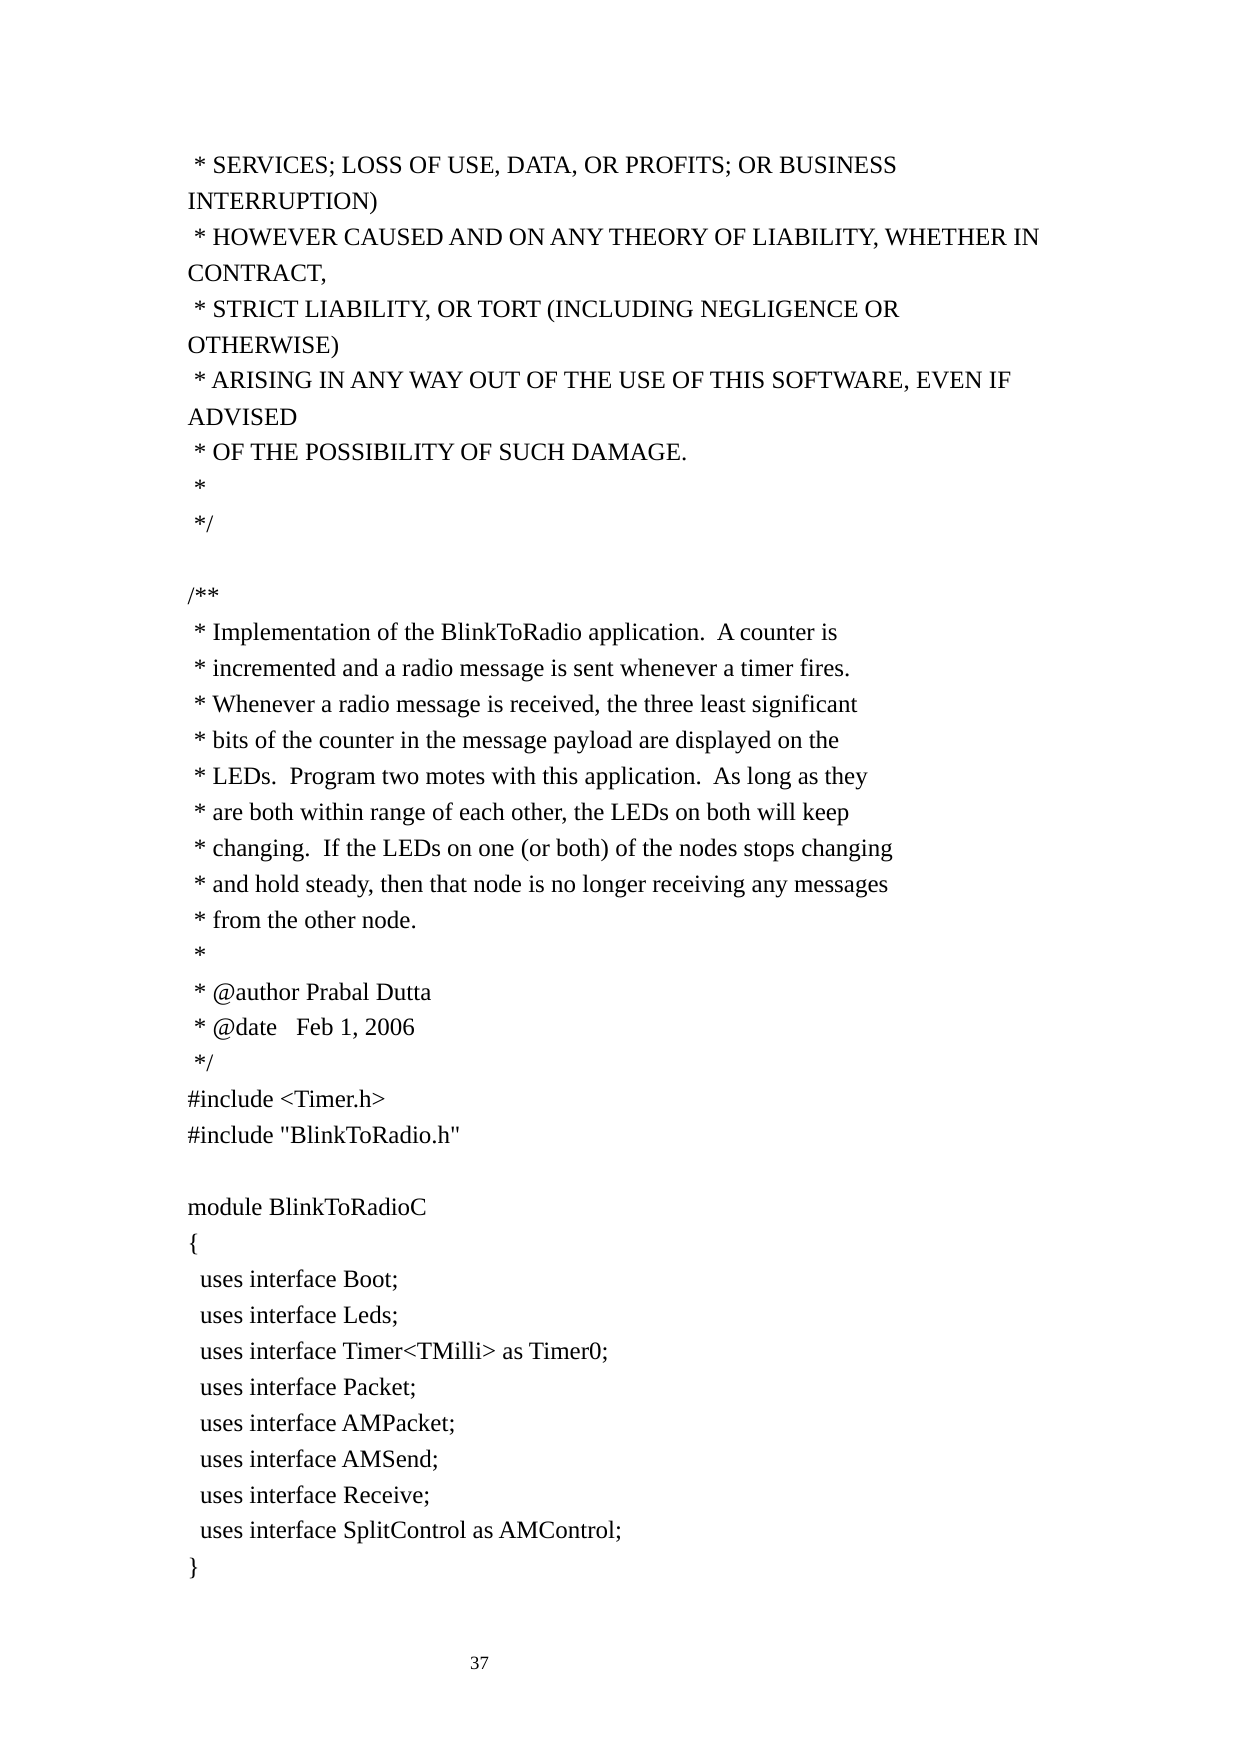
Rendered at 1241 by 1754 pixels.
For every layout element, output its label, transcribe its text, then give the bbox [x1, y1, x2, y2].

text * [187, 941, 1053, 969]
text * from the other node. [187, 905, 1053, 933]
text * and hold steady, then that node is no longer receiving any messages [187, 869, 1053, 897]
text uses interface AMPacket; [187, 1408, 1053, 1437]
text #include <Timer.h> [187, 1084, 1053, 1113]
text #include "BlinkToRadio.h" [187, 1120, 1053, 1149]
text * Whenever a radio message is received, the three least significant [187, 689, 1053, 718]
text uses interface SplitControl as AMControl; [187, 1516, 1053, 1544]
text * Implementation of the BlinkToRadio application. A counter is [187, 617, 1053, 646]
text * @author Prabal Dutta [187, 977, 1053, 1005]
text uses interface Boot; [187, 1264, 1053, 1293]
text { [187, 1228, 1053, 1257]
text */ [187, 509, 1053, 538]
text * @date Feb 1, 2006 [187, 1012, 1053, 1041]
text * [187, 473, 1053, 502]
text * LEDs. Program two motes with this application. As long as they [187, 761, 1053, 790]
text /** [187, 581, 1053, 610]
text module BlinkToRadioC [187, 1192, 1053, 1221]
text * OF THE POSSIBILITY OF SUCH DAMAGE. [187, 437, 1053, 466]
text uses interface Receive; [187, 1480, 1053, 1508]
text * ARISING IN ANY WAY OUT OF THE USE OF THIS SOFTWARE, EVEN IF ADVISED [187, 366, 1053, 430]
text } [187, 1552, 1053, 1580]
text uses interface Leds; [187, 1300, 1053, 1329]
text */ [187, 1048, 1053, 1077]
text * are both within range of each other, the LEDs on both will keep [187, 797, 1053, 826]
text uses interface Timer<TMilli> as Timer0; [187, 1336, 1053, 1365]
text * HOWEVER CAUSED AND ON ANY THEORY OF LIABILITY, WHETHER IN CONTRACT, [187, 222, 1053, 287]
text uses interface Packet; [187, 1372, 1053, 1401]
text * changing. If the LEDs on one (or both) of the nodes stops changing [187, 833, 1053, 862]
text uses interface AMSend; [187, 1444, 1053, 1472]
text * STRICT LIABILITY, OR TORT (INCLUDING NEGLIGENCE OR OTHERWISE) [187, 294, 1053, 358]
text * incremented and a radio message is sent whenever a timer fires. [187, 653, 1053, 682]
text * bits of the counter in the message payload are displayed on the [187, 725, 1053, 754]
text * SERVICES; LOSS OF USE, DATA, OR PROFITS; OR BUSINESS INTERRUPTION) [187, 150, 1053, 215]
